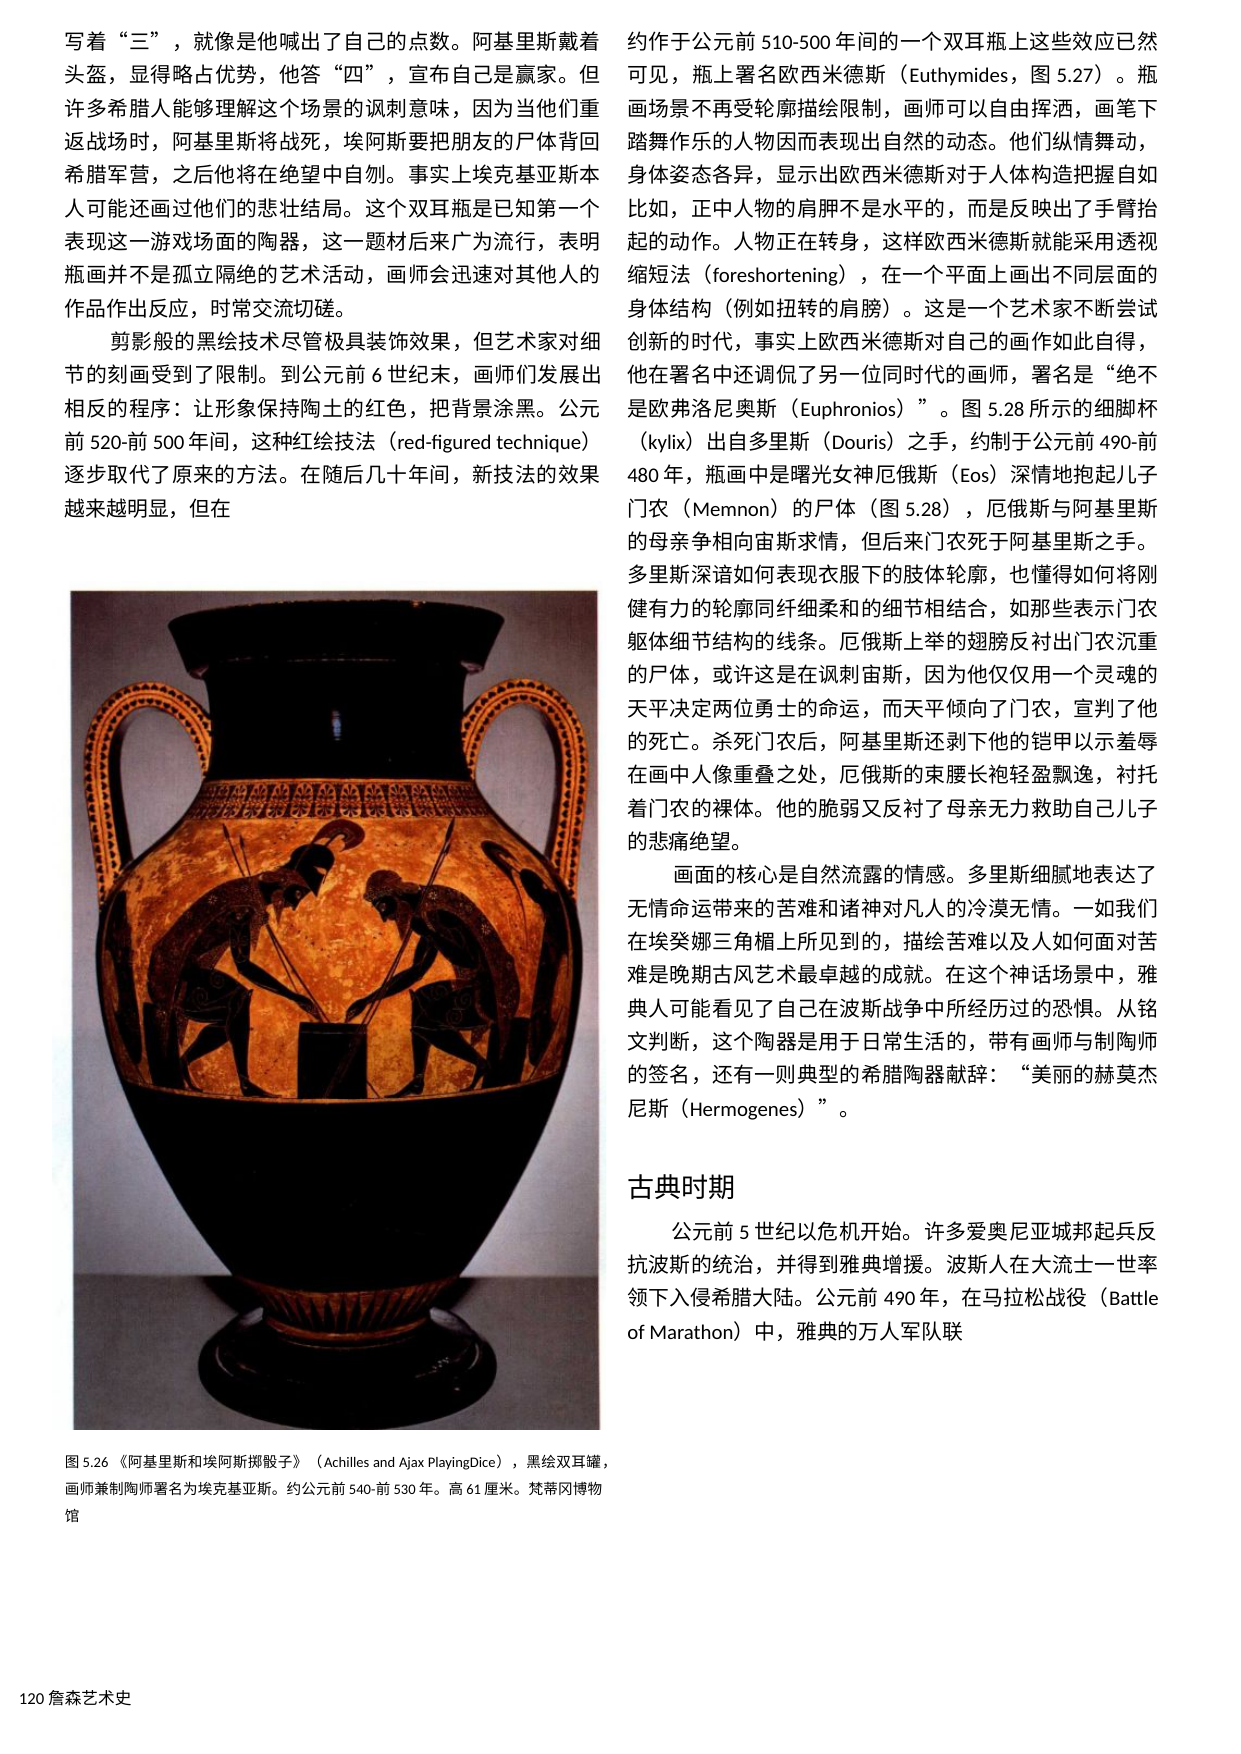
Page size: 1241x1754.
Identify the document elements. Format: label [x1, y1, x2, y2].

picture [52, 581, 607, 1430]
